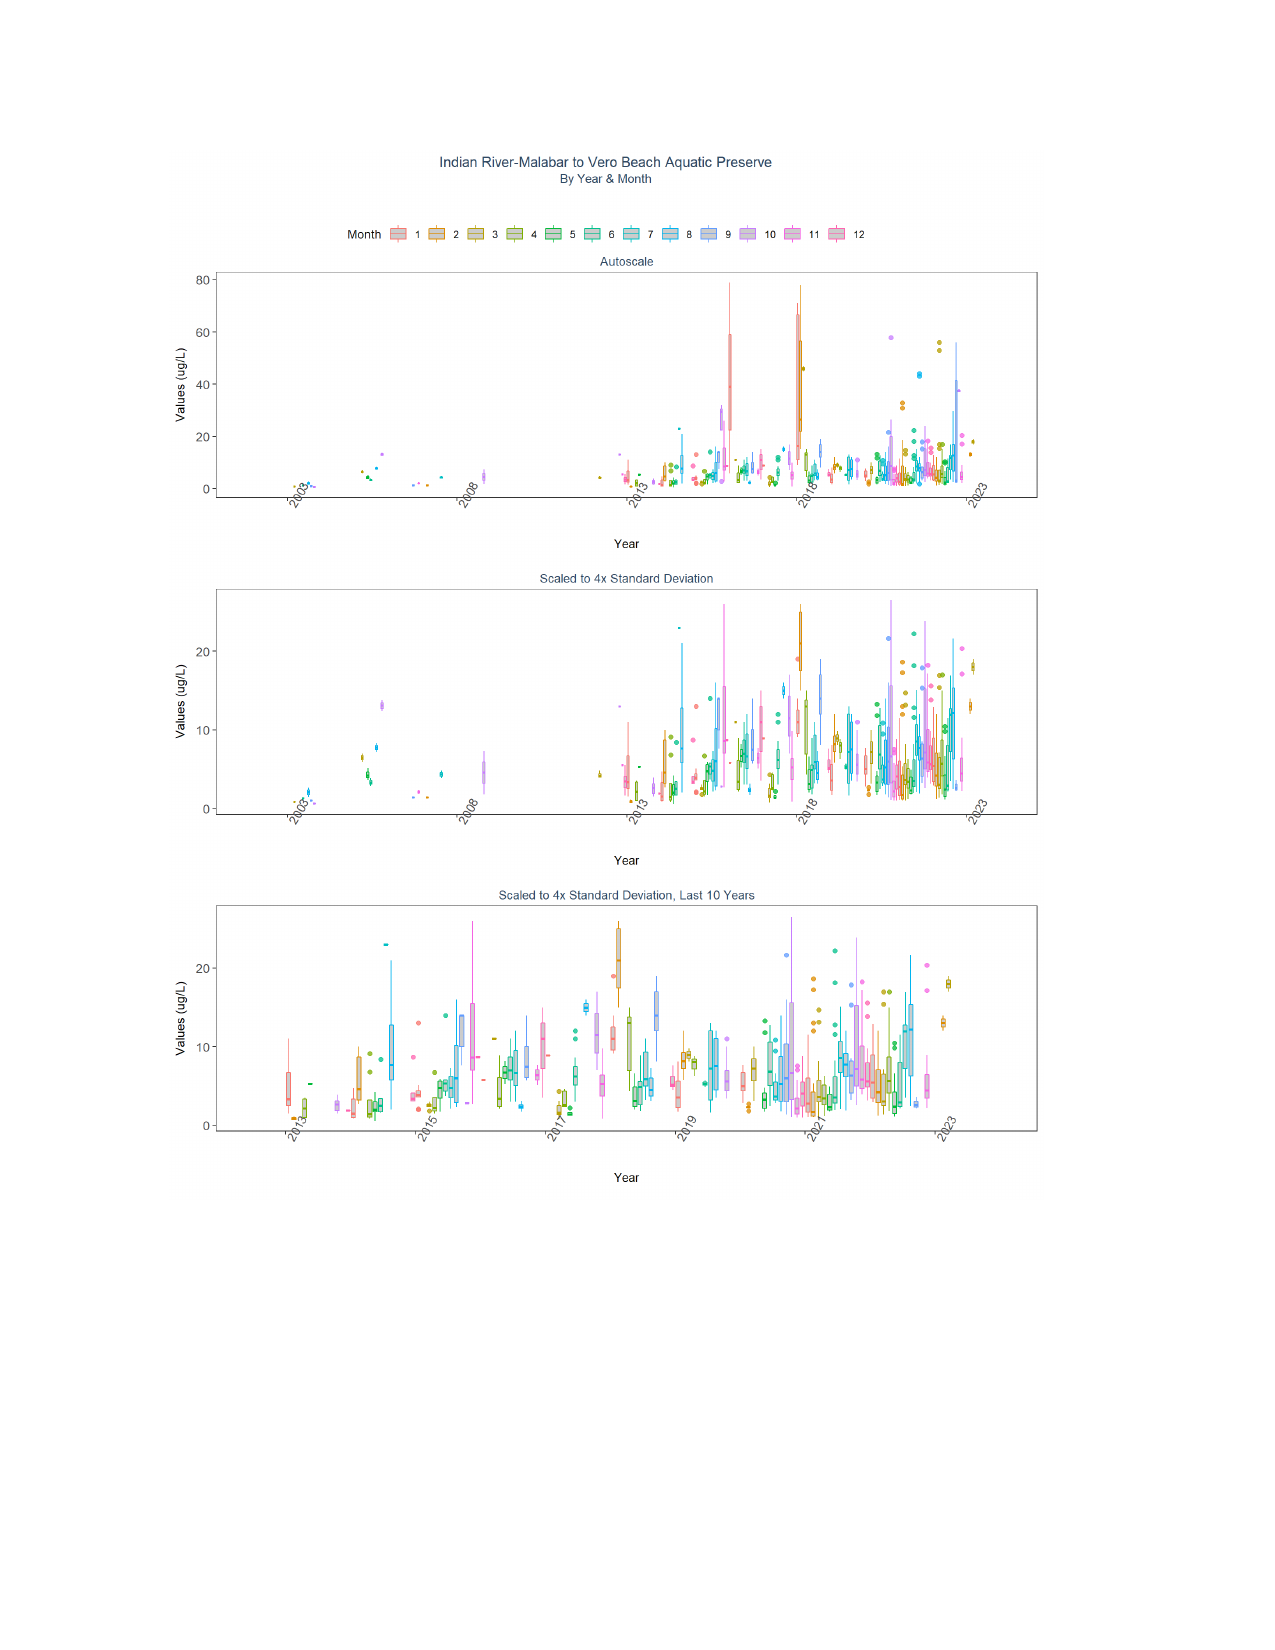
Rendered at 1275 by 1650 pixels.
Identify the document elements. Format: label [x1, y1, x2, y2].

picture [168, 150, 1044, 1200]
